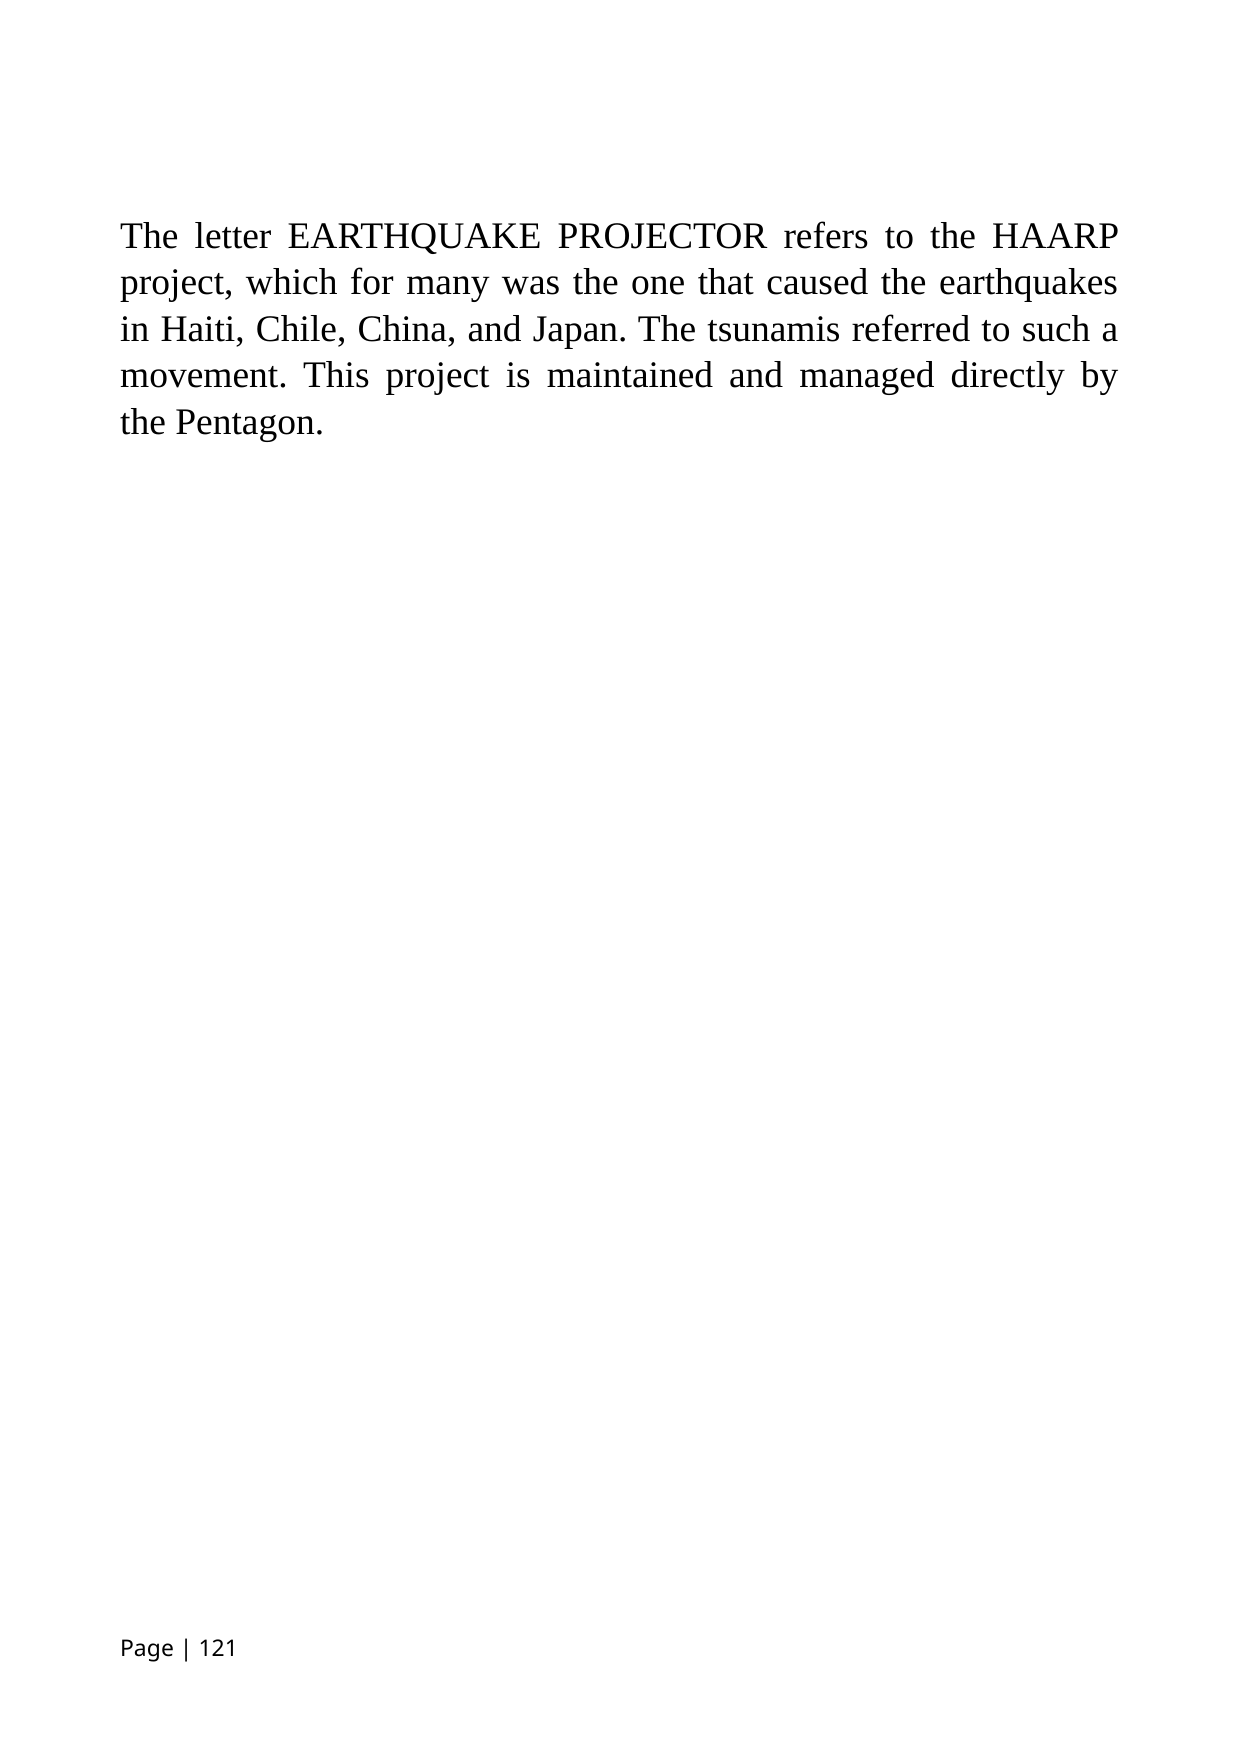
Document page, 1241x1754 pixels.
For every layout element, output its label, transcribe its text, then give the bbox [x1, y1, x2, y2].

text The letter EARTHQUAKE PROJECTOR refers to the HAARP project, which for many was the one that caused the earthquakes in Haiti, Chile, China, and Japan. The tsunamis referred to such a movement. This project is maintained and managed directly by the Pentagon. [120, 213, 1120, 442]
